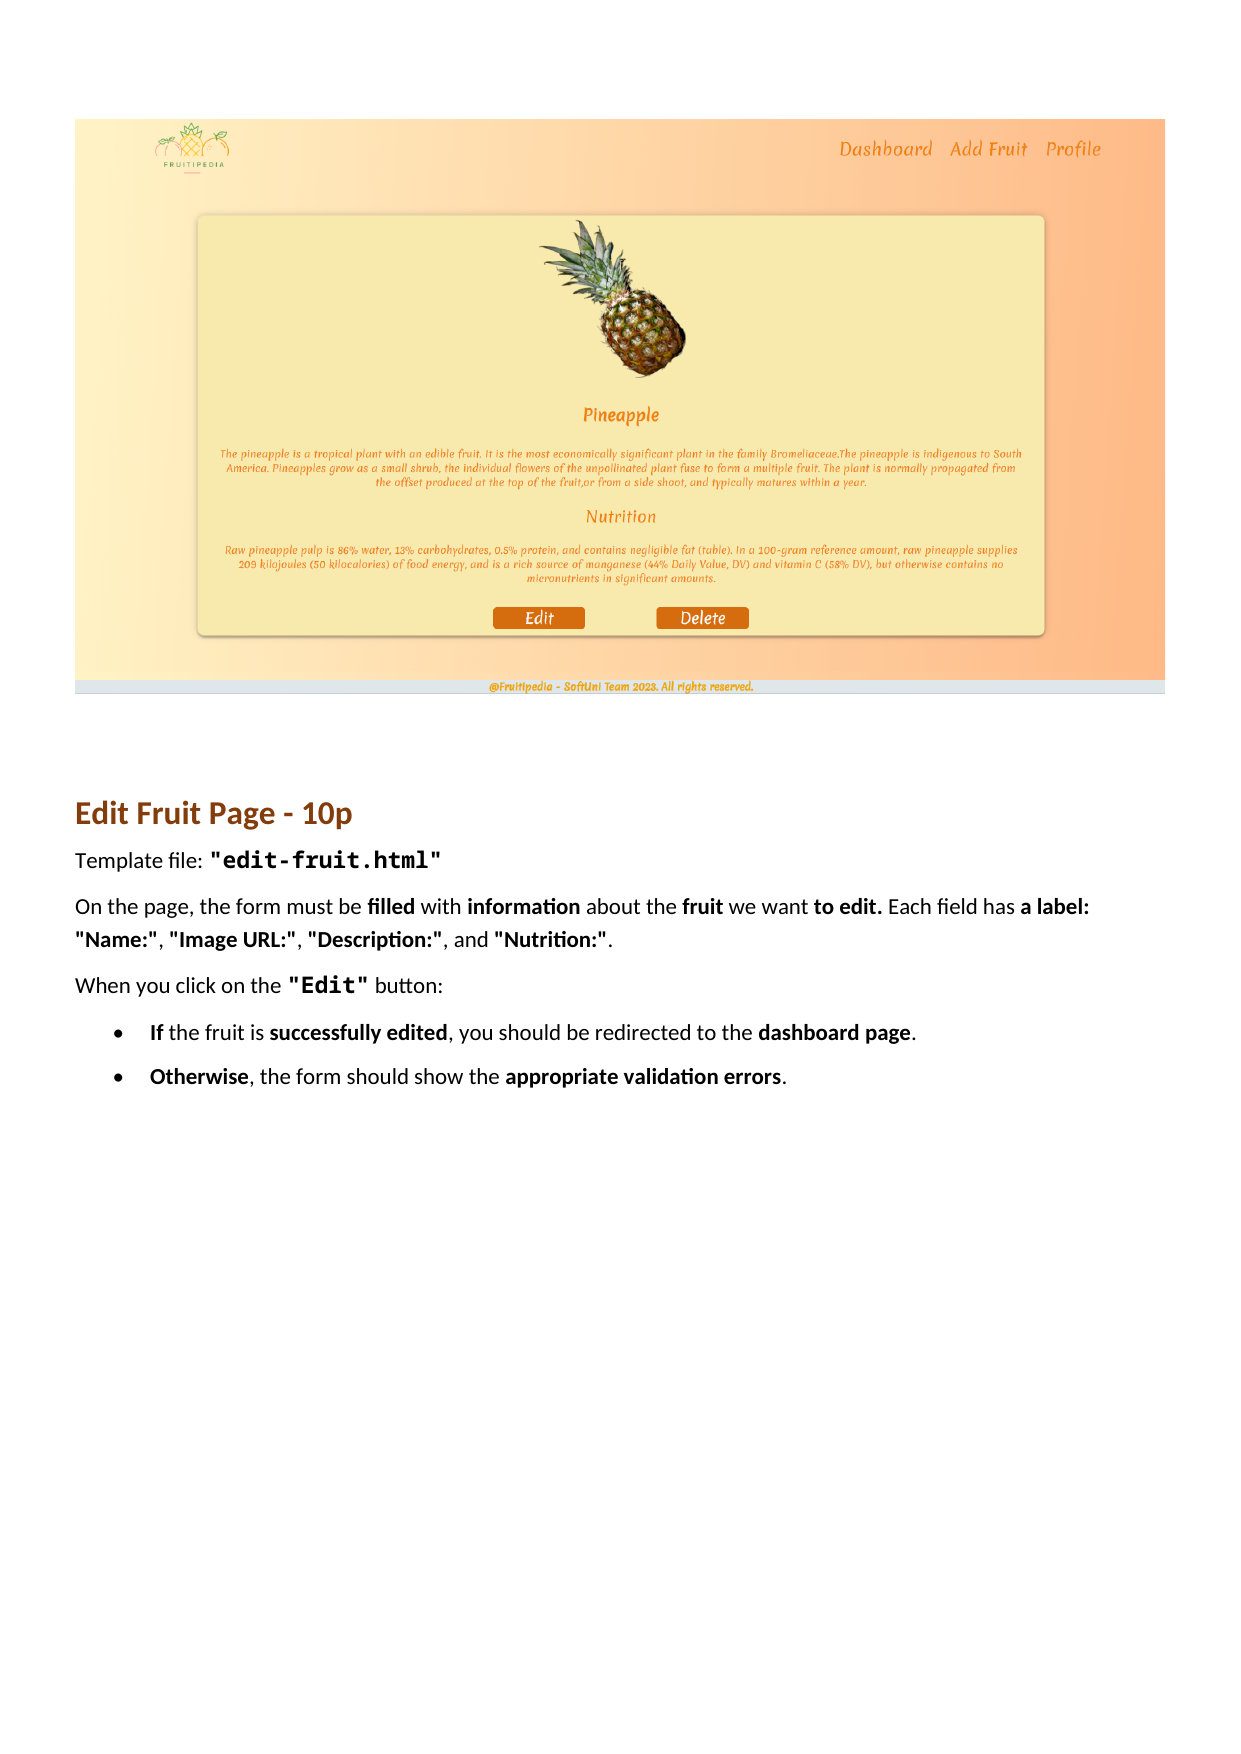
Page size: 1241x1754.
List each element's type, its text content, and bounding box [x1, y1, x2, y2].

subtitle Edit Fruit Page - 10p [75, 792, 1165, 832]
list Otherwise, the form should show the appropriate validation errors. [112, 1062, 1165, 1091]
picture [75, 119, 1166, 694]
text Template file: "edit-fruit.html" [75, 844, 1165, 875]
list If the fruit is successfully edited, you should be redirected to the dashboard page. [112, 1018, 1165, 1046]
text When you click on the "Edit" button: [75, 969, 1165, 1001]
text On the page, the form must be filled with information about the fruit we want to edit. Each field has a label: "Name:", "Image URL:", "Description:", and "Nutrition:". [75, 892, 1165, 953]
